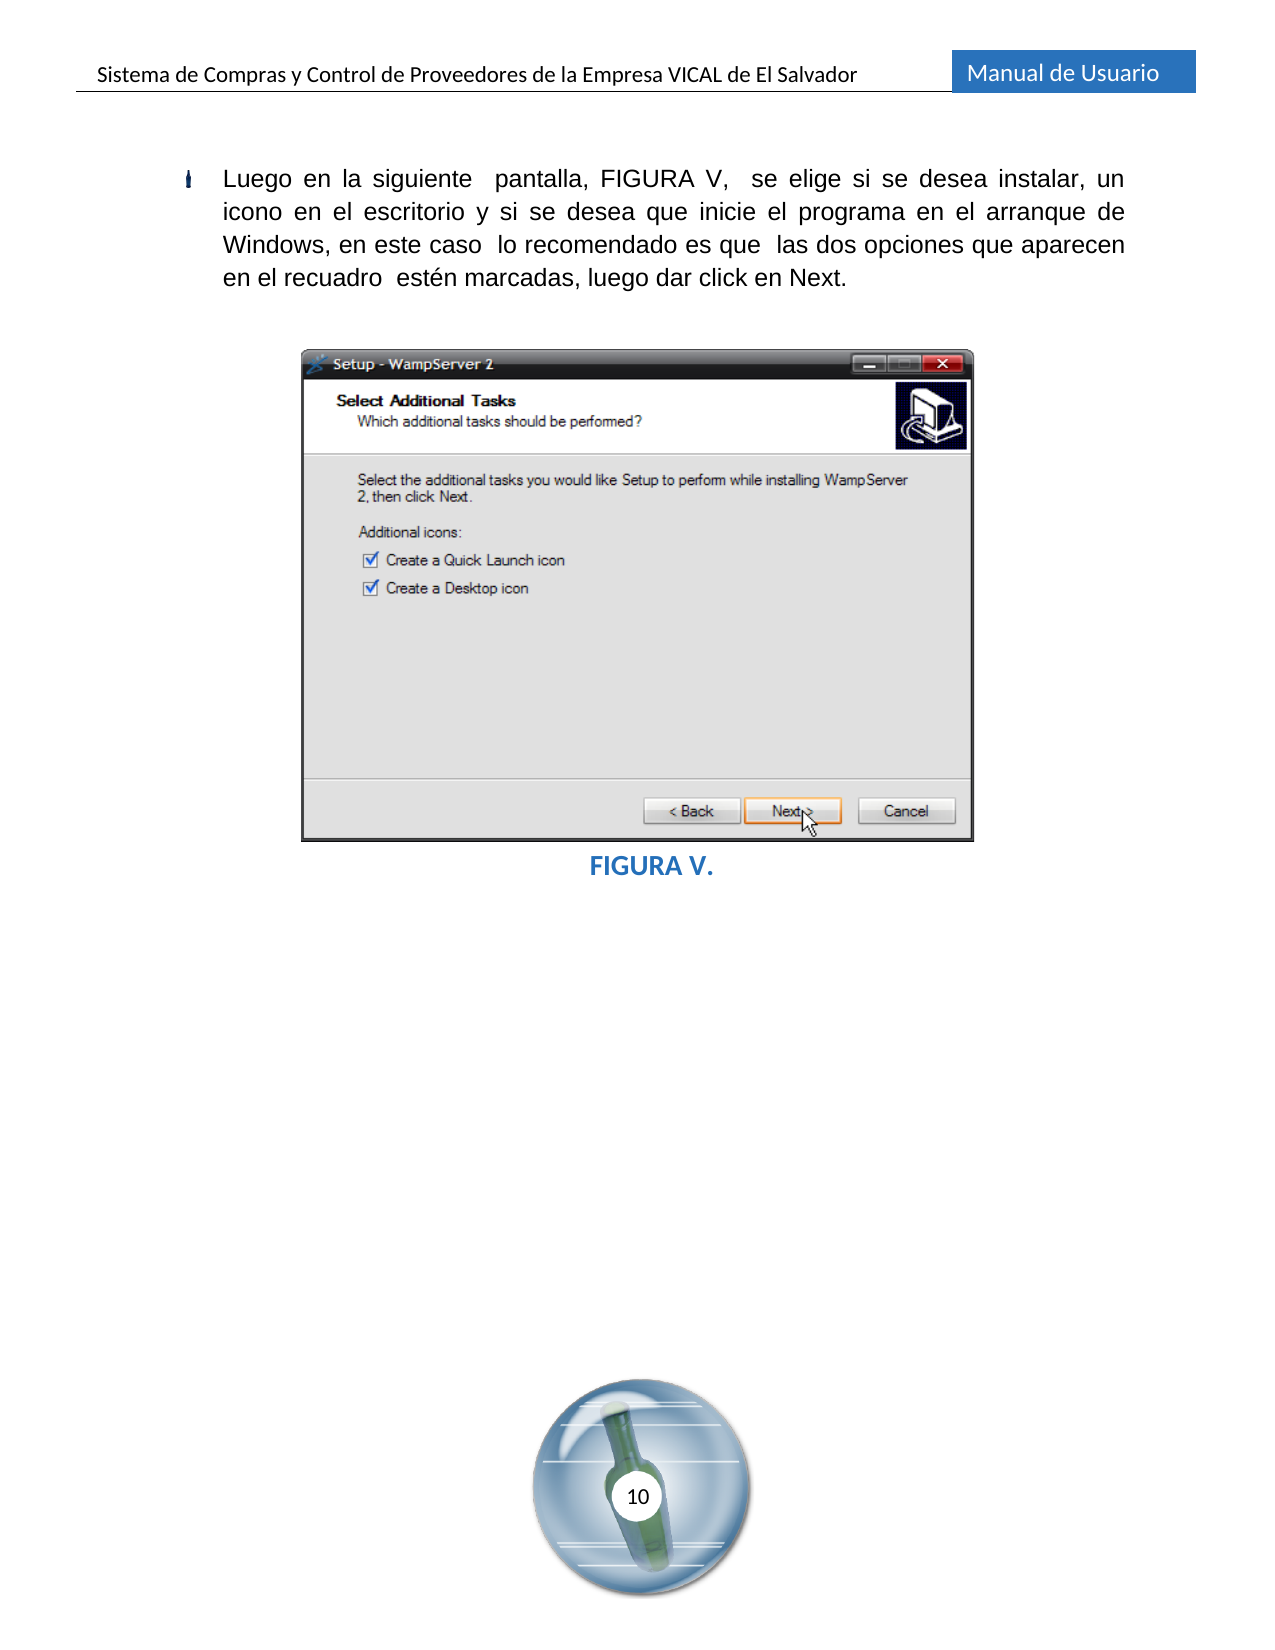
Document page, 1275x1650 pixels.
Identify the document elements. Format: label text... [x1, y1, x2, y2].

picture [301, 349, 975, 842]
picture [529, 1376, 755, 1599]
picture [186, 170, 191, 188]
list Luego en la siguiente pantalla, FIGURA V, se elige si se desea instalar, un icono en el escritorio y si se desea que inicie el programa en el arranque de Windows, en este caso lo recomendado es que las dos opciones que aparecen en el recuadro estén marcadas, luego dar click en Next. [185, 164, 1127, 292]
